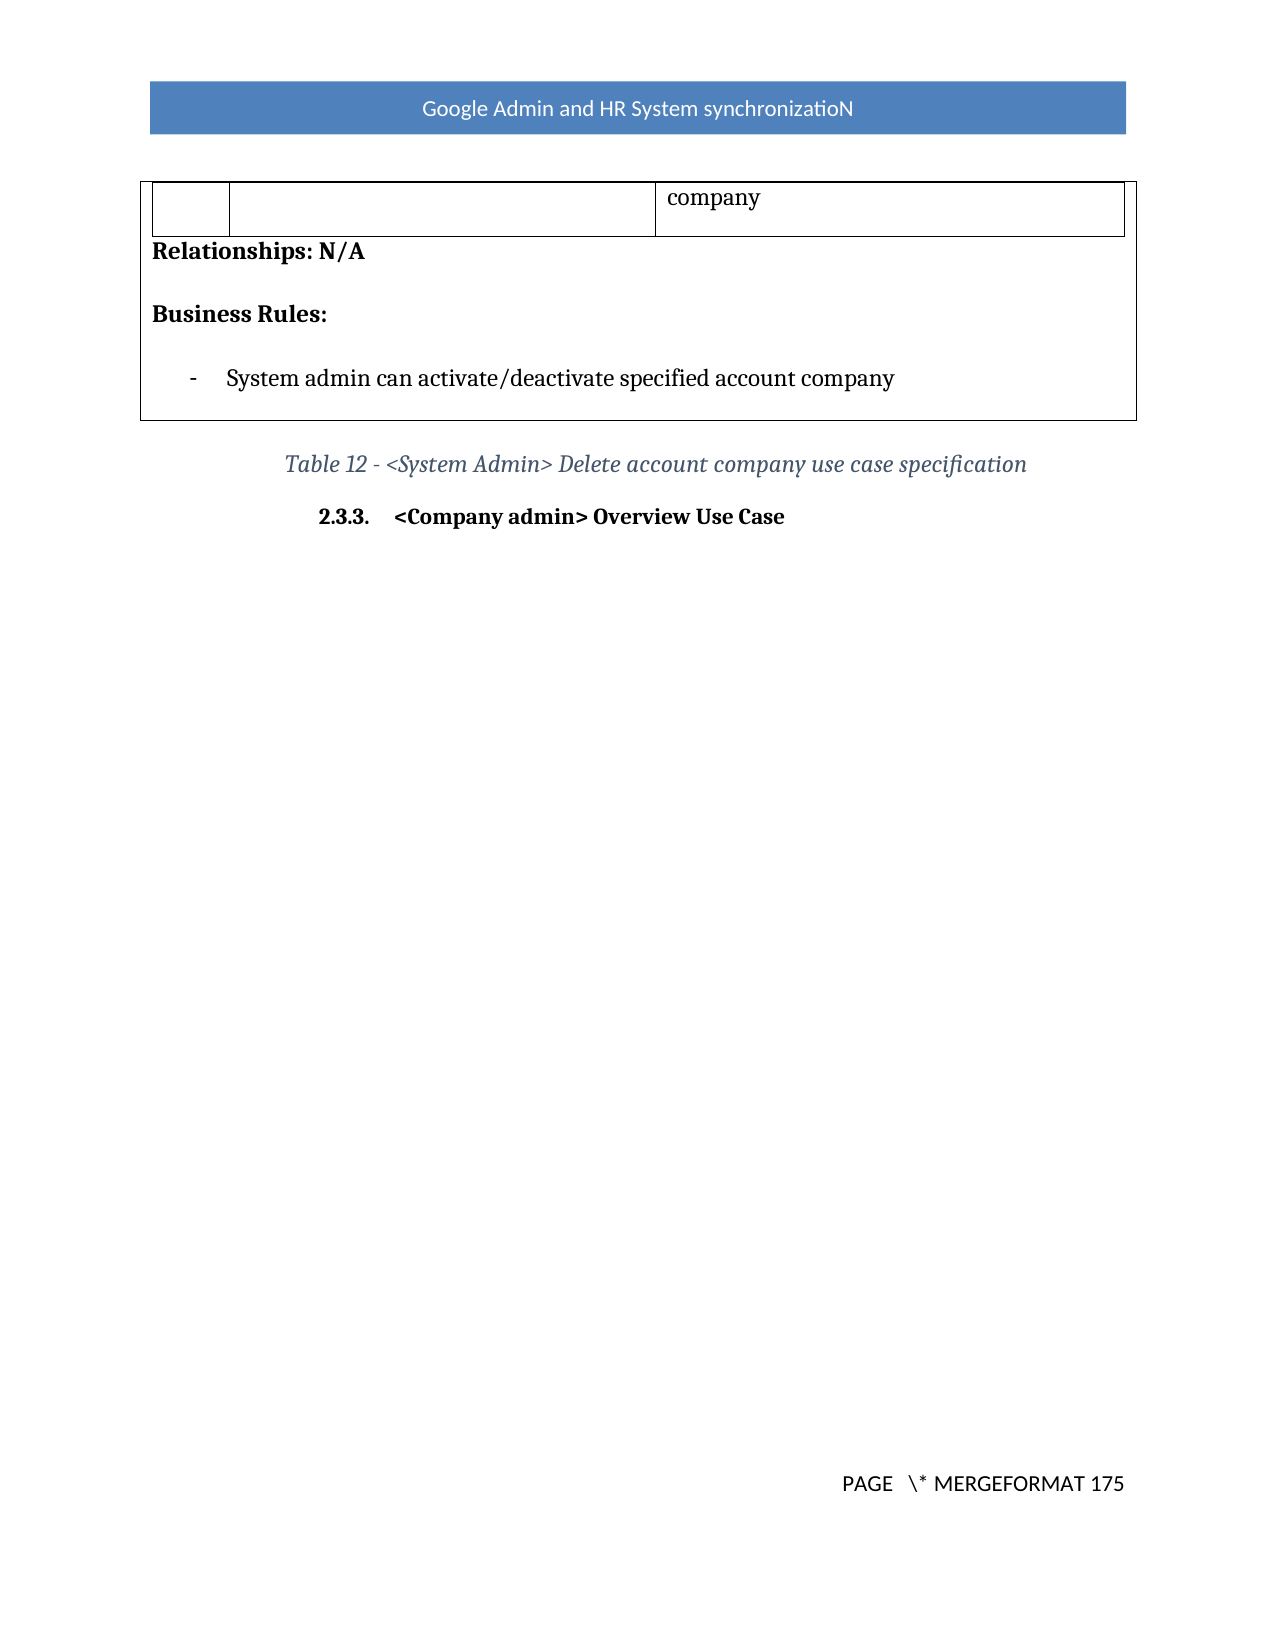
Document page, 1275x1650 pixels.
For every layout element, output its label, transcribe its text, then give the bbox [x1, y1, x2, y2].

subtitle <Company admin> Overview Use Case [319, 504, 1125, 530]
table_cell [141, 182, 1136, 419]
text Table 12 - <System Admin> Delete account company use case specification [187, 450, 1125, 478]
